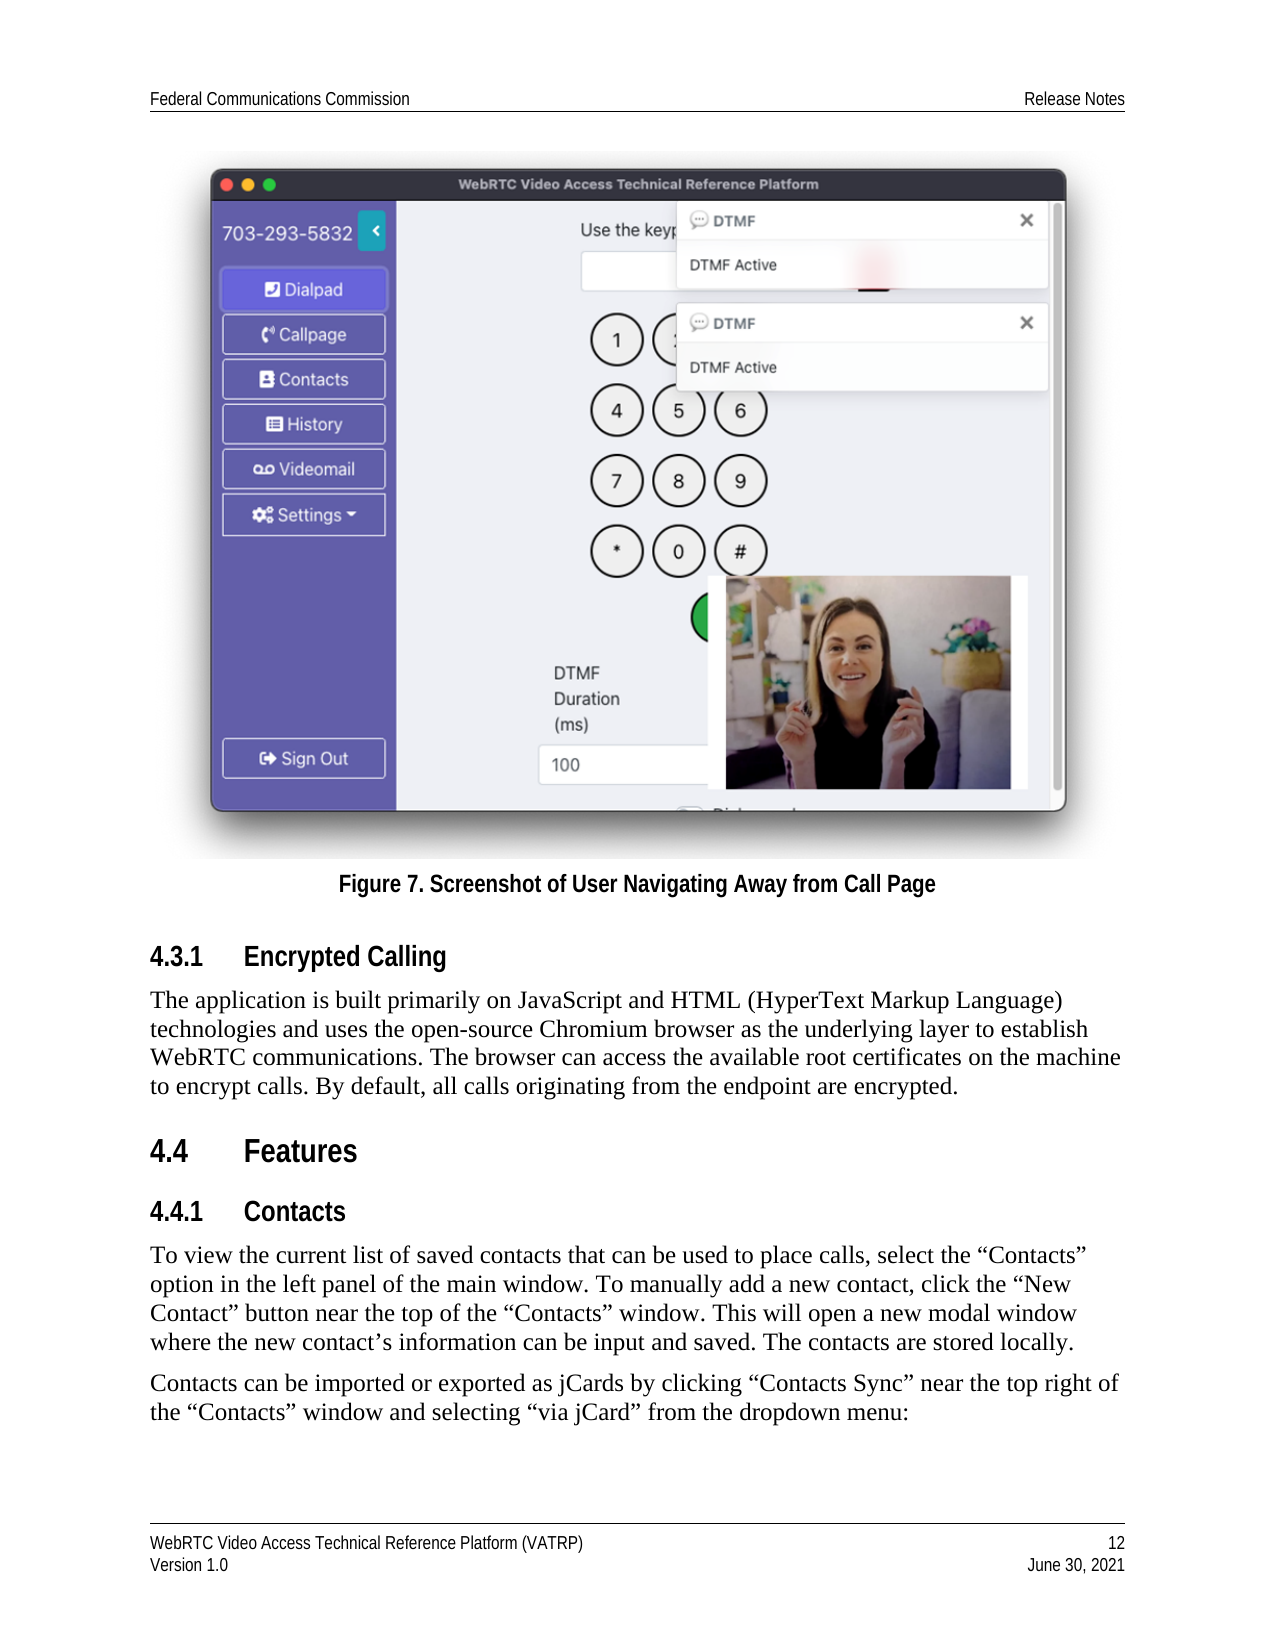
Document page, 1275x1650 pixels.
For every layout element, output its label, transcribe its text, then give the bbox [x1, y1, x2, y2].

subtitle Contacts [150, 1194, 1125, 1228]
text The application is built primarily on JavaScript and HTML (HyperText Markup Language) technologies and uses the open-source Chromium browser as the underlying layer to establish WebRTC communications. The browser can access the available root certificates on the machine to encrypt calls. By default, all calls originating from the endpoint are encrypted. [150, 985, 1125, 1100]
subtitle Features [150, 1131, 1125, 1169]
text Figure 7. Screenshot of User Navigating Away from Call Page [150, 869, 1125, 897]
subtitle Encrypted Calling [150, 939, 1125, 972]
text To view the current list of saved contacts that can be used to place calls, select the “Contacts” option in the left panel of the main window. To manually add a new contact, click the “New Contact” button near the top of the “Contacts” window. This will open a new modal window where the new contact’s information can be input and saved. The contacts are stored locally. [150, 1240, 1125, 1355]
text Contacts can be imported or exported as jCards by clicking “Contacts Sync” near the top right of the “Contacts” window and selecting “via jCard” from the dropdown menu: [150, 1368, 1125, 1425]
